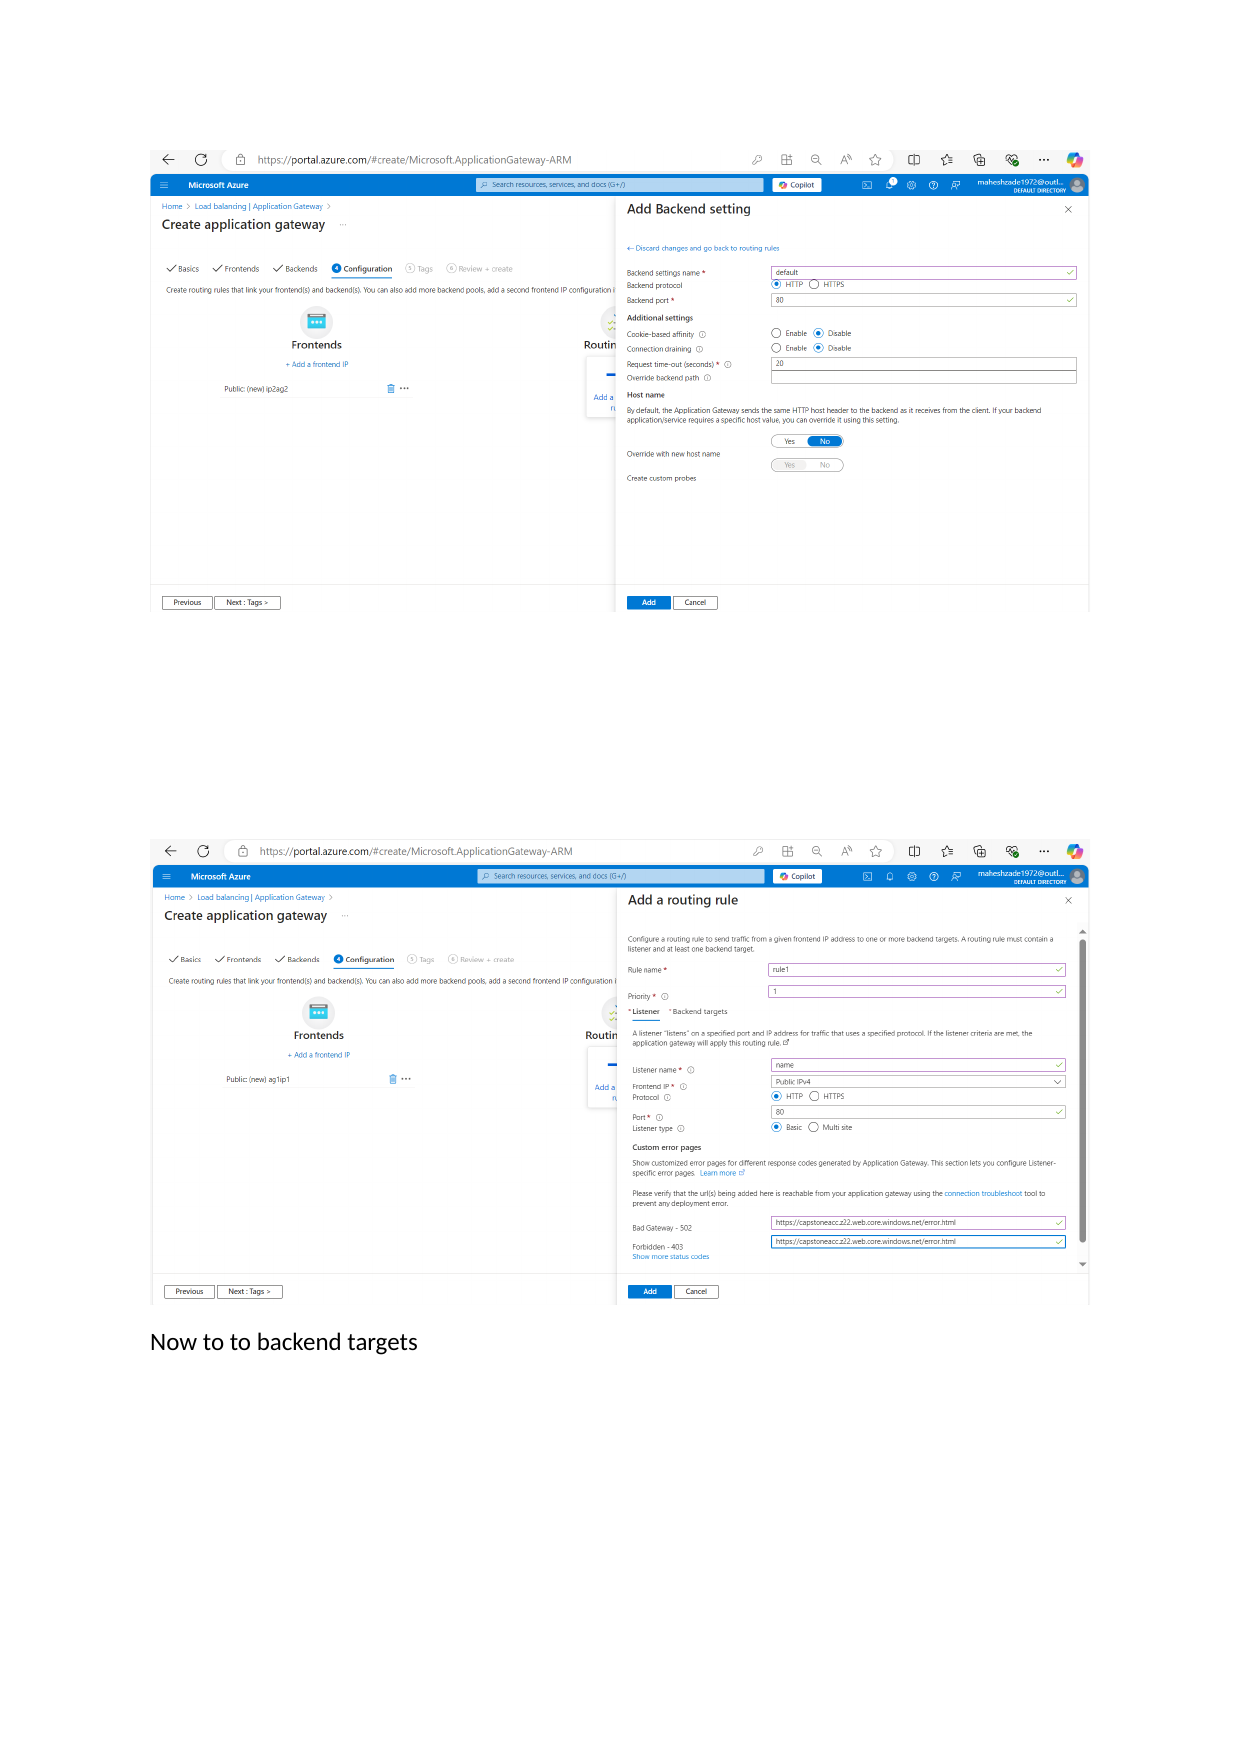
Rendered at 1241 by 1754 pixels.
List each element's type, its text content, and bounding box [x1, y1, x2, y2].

picture [150, 150, 1091, 612]
text Now to to backend targets [150, 1326, 1090, 1357]
picture [150, 839, 1091, 1305]
